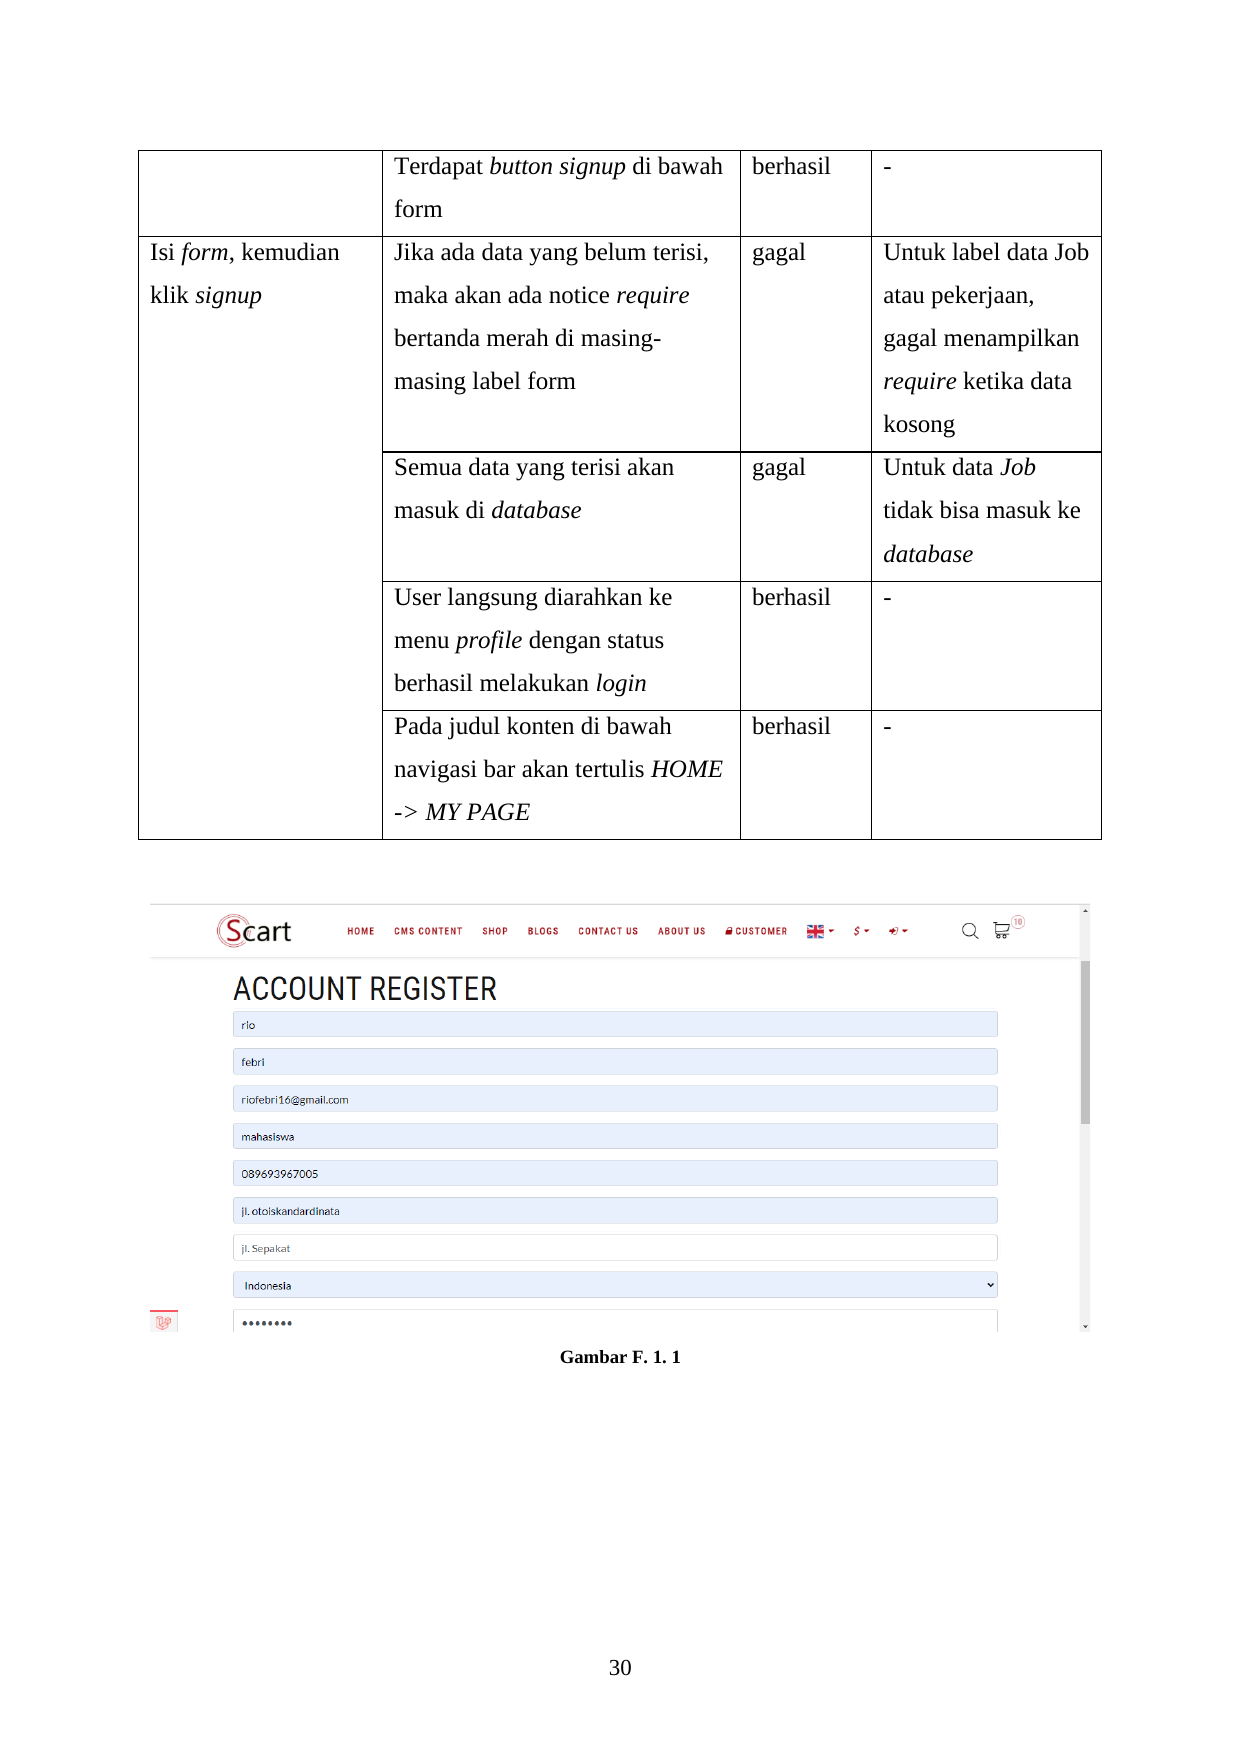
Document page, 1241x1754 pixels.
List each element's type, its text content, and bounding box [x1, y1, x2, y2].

text Gambar F. 1. 1 [150, 1346, 1090, 1368]
table_cell gagal [741, 237, 871, 451]
table_cell Pada judul konten di bawah navigasi bar akan tertulis HOME -> MY PAGE [383, 711, 740, 839]
table_cell Untuk label data Job atau pekerjaan, gagal menampilkan require ketika data kosong [872, 237, 1101, 451]
table_cell berhasil [741, 711, 871, 839]
table_cell - [872, 582, 1101, 710]
picture [150, 903, 1091, 1332]
table_cell Terdapat button signup di bawah form [383, 151, 740, 236]
table_cell Semua data yang terisi akan masuk di database [383, 453, 740, 581]
table_cell gagal [741, 453, 871, 581]
table_cell User langsung diarahkan ke menu profile dengan status berhasil melakukan login [383, 582, 740, 710]
table_cell Untuk data Job tidak bisa masuk ke database [872, 453, 1101, 581]
table_cell - [872, 151, 1101, 236]
table_cell - [872, 711, 1101, 839]
table_cell berhasil [741, 582, 871, 710]
table_cell berhasil [741, 151, 871, 236]
table_cell Jika ada data yang belum terisi, maka akan ada notice require bertanda merah di masing-masing label form [383, 237, 740, 451]
table_cell Isi form, kemudian klik signup [139, 237, 382, 839]
